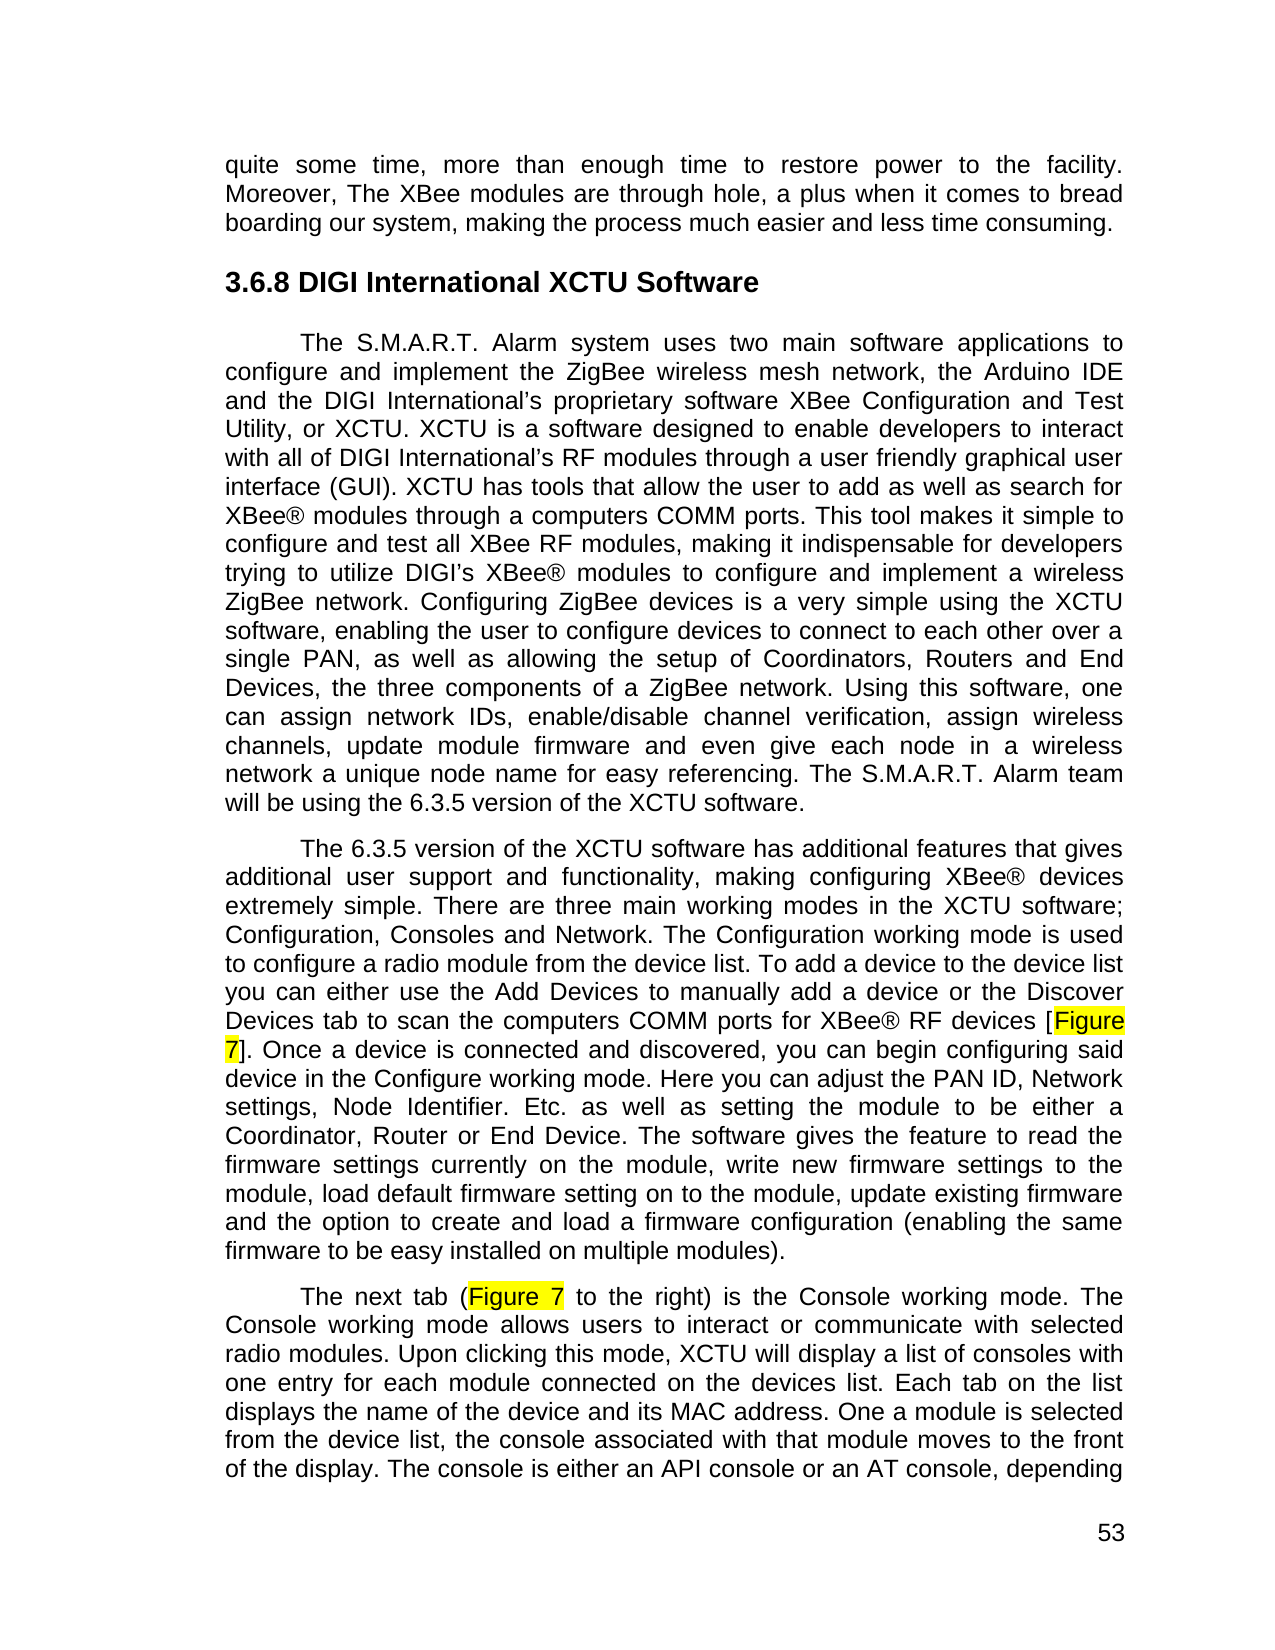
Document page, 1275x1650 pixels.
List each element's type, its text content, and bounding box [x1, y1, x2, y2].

text The 6.3.5 version of the XCTU software has additional features that gives additional user support and functionality, making configuring XBee® devices extremely simple. There are three main working modes in the XCTU software; Configuration, Consoles and Network. The Configuration working mode is used to configure a radio module from the device list. To add a device to the device list you can either use the Add Devices to manually add a device or the Discover Devices tab to scan the computers COMM ports for XBee® RF devices [Figure 7]. Once a device is connected and discovered, you can begin configuring said device in the Configure working mode. Here you can adjust the PAN ID, Network settings, Node Identifier. Etc. as well as setting the module to be either a Coordinator, Router or End Device. The software gives the feature to read the firmware settings currently on the module, write new firmware settings to the module, load default firmware setting on to the module, update existing firmware and the option to create and load a firmware configuration (enabling the same firmware to be easy installed on multiple modules). [225, 833, 1125, 1265]
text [225, 1281, 1125, 1483]
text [225, 150, 1125, 236]
subtitle 3.6.8 DIGI International XCTU Software [225, 265, 1125, 299]
text The S.M.A.R.T. Alarm system uses two main software applications to configure and implement the ZigBee wireless mesh network, the Arduino IDE and the DIGI International’s proprietary software XBee Configuration and Test Utility, or XCTU. XCTU is a software designed to enable developers to interact with all of DIGI International’s RF modules through a user friendly graphical user interface (GUI). XCTU has tools that allow the user to add as well as search for XBee® modules through a computers COMM ports. This tool makes it simple to configure and test all XBee RF modules, making it indispensable for developers trying to utilize DIGI’s XBee® modules to configure and implement a wireless ZigBee network. Configuring ZigBee devices is a very simple using the XCTU software, enabling the user to configure devices to connect to each other over a single PAN, as well as allowing the setup of Coordinators, Routers and End Devices, the three components of a ZigBee network. Using this software, one can assign network IDs, enable/disable channel verification, assign wireless channels, update module firmware and even give each node in a wireless network a unique node name for easy referencing. The S.M.A.R.T. Alarm team will be using the 6.3.5 version of the XCTU software. [225, 328, 1125, 817]
